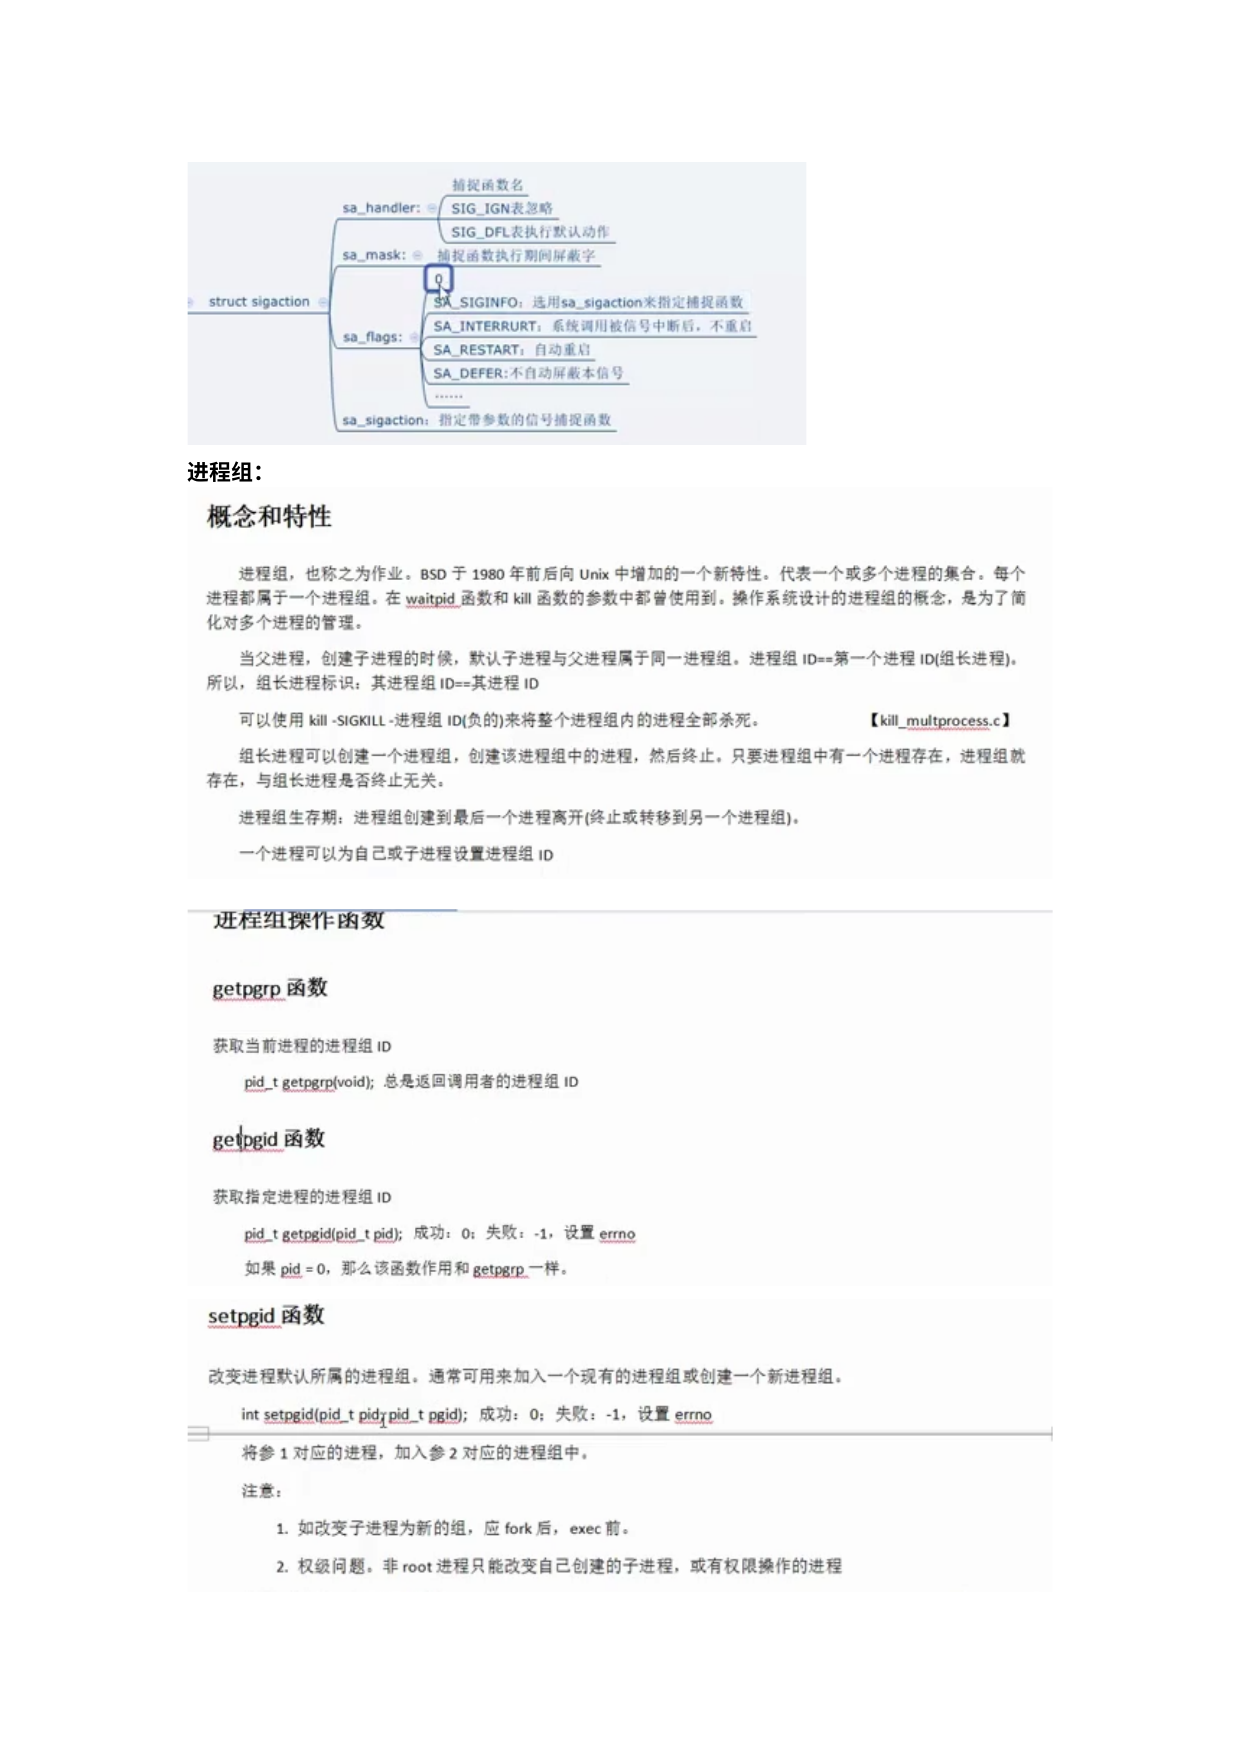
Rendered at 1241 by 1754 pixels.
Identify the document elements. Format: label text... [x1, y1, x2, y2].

picture [187, 162, 807, 445]
picture [187, 487, 1053, 879]
text 进程组： [187, 454, 1053, 487]
picture [187, 909, 1053, 1286]
picture [187, 1299, 1053, 1592]
